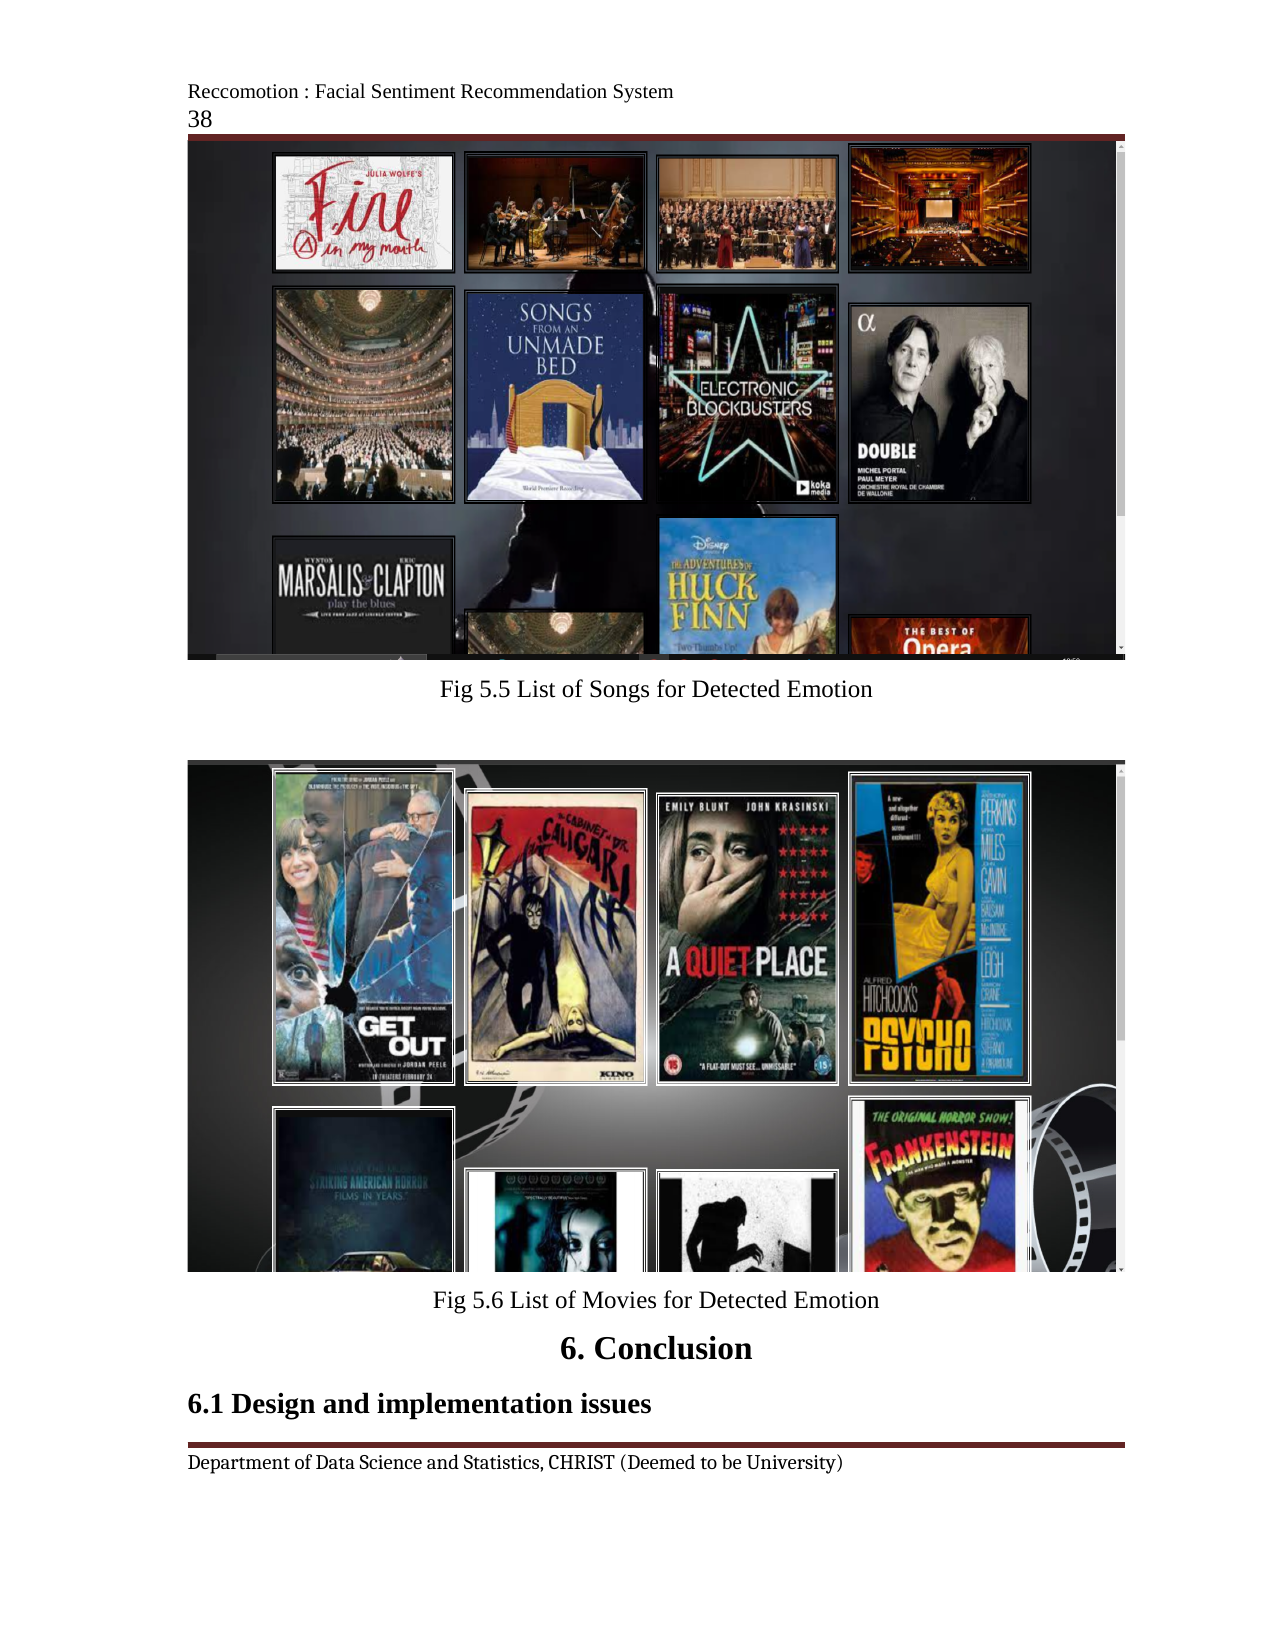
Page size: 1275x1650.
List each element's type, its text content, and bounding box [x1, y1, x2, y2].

text 6.1 Design and implementation issues [187, 1386, 1125, 1420]
text Fig 5.6 List of Movies for Detected Emotion [187, 1286, 1125, 1314]
text Fig 5.5 List of Songs for Detected Emotion [187, 674, 1125, 703]
text 6. Conclusion [187, 1329, 1125, 1367]
picture [187, 140, 1125, 660]
picture [187, 760, 1125, 1272]
